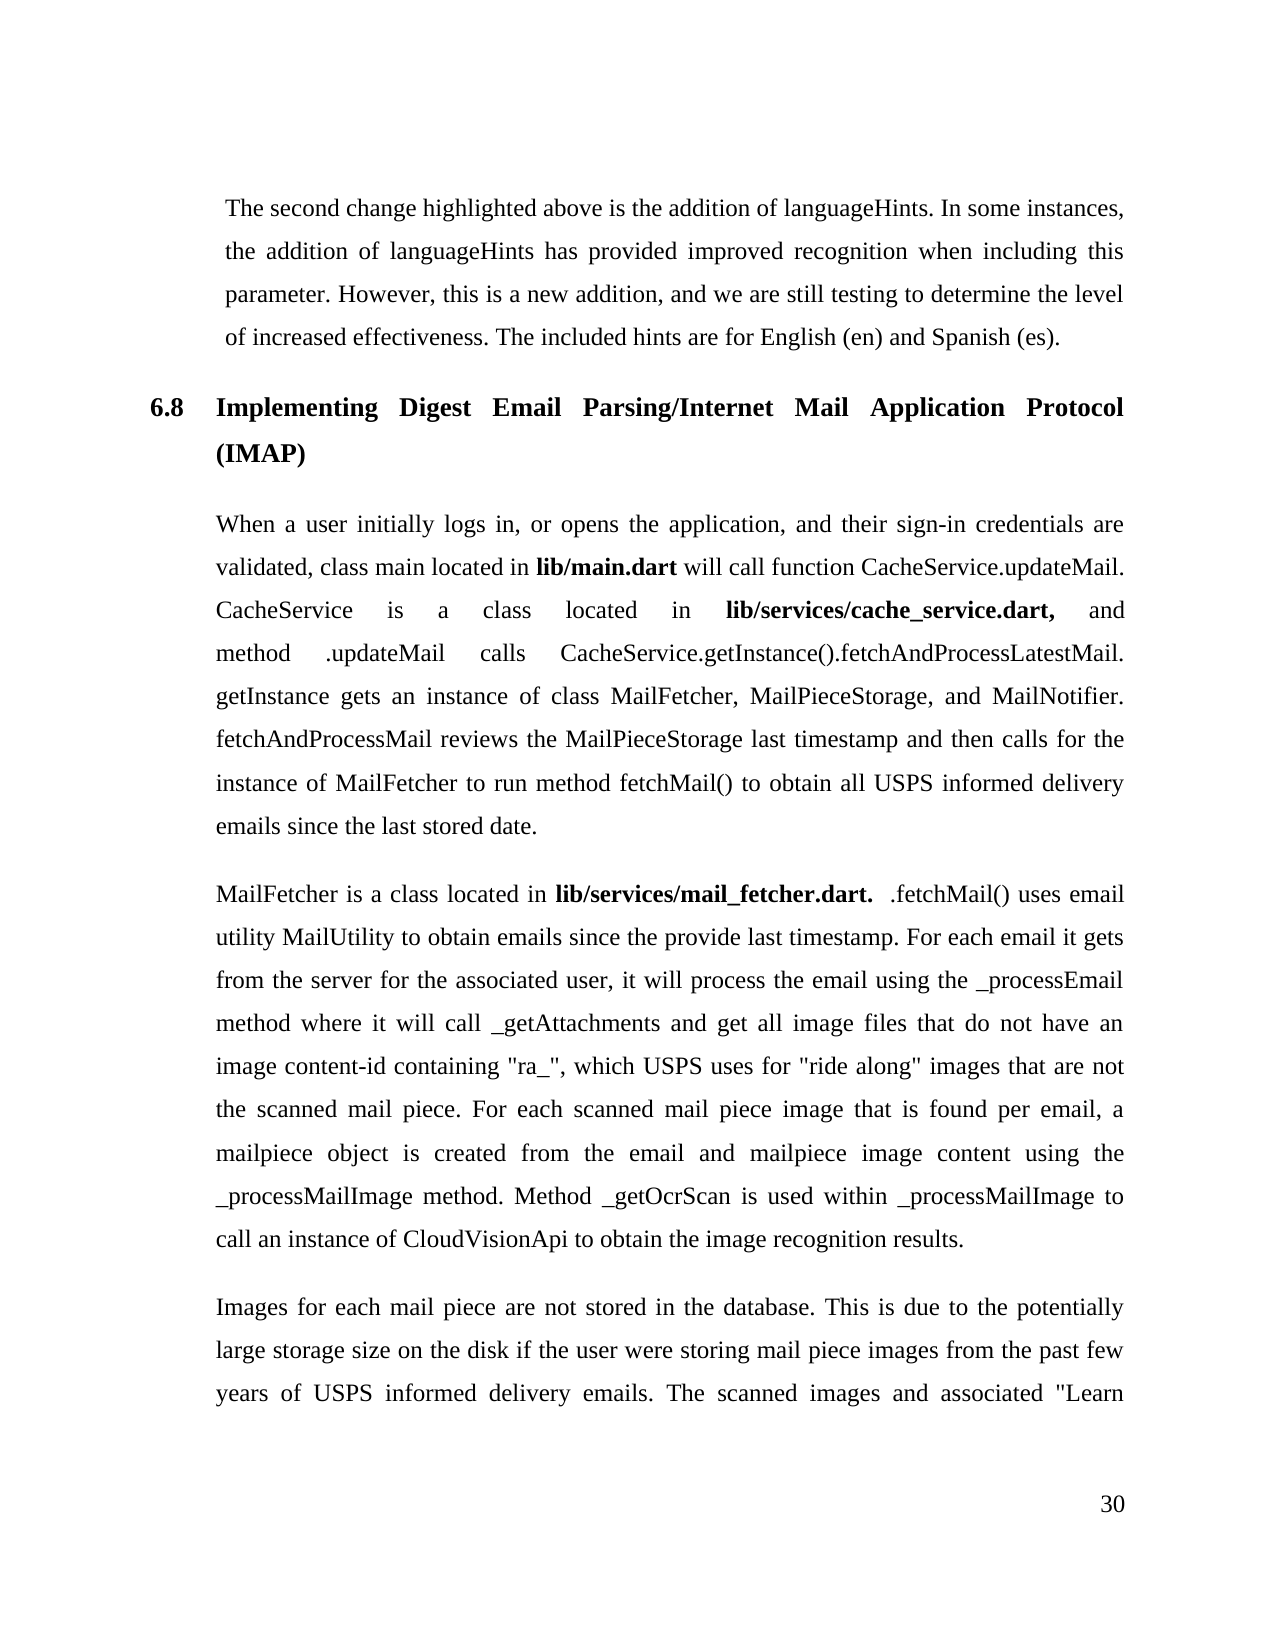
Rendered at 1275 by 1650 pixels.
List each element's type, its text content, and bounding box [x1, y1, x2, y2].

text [216, 1292, 1125, 1407]
text MailFetcher is a class located in lib/services/mail_fetcher.dart. .fetchMail() uses email utility MailUtility to obtain emails since the provide last timestamp. For each email it gets from the server for the associated user, it will process the email using the _processEmail method where it will call _getAttachments and get all image files that do not have an image content-id containing "ra_", which USPS uses for "ride along" images that are not the scanned mail piece. For each scanned mail piece image that is found per email, a mailpiece object is created from the email and mailpiece image content using the _processMailImage method. Method _getOcrScan is used within _processMailImage to call an instance of CloudVisionApi to obtain the image recognition results. [216, 879, 1125, 1253]
text The second change highlighted above is the addition of languageHints. In some instances, the addition of languageHints has provided improved recognition when including this parameter. However, this is a new addition, and we are still testing to determine the level of increased effectiveness. The included hints are for English (en) and Spanish (es). [225, 150, 1125, 351]
text When a user initially logs in, or opens the application, and their sign-in credentials are validated, class main located in lib/main.dart will call function CacheService.updateMail. CacheService is a class located in lib/services/cache_service.dart, and method .updateMail calls CacheService.getInstance().fetchAndProcessLatestMail. getInstance gets an instance of class MailFetcher, MailPieceStorage, and MailNotifier. fetchAndProcessMail reviews the MailPieceStorage last timestamp and then calls for the instance of MailFetcher to run method fetchMail() to obtain all USPS informed delivery emails since the last stored date. [216, 509, 1125, 839]
subtitle Implementing Digest Email Parsing/Internet Mail Application Protocol (IMAP) [150, 391, 1125, 468]
